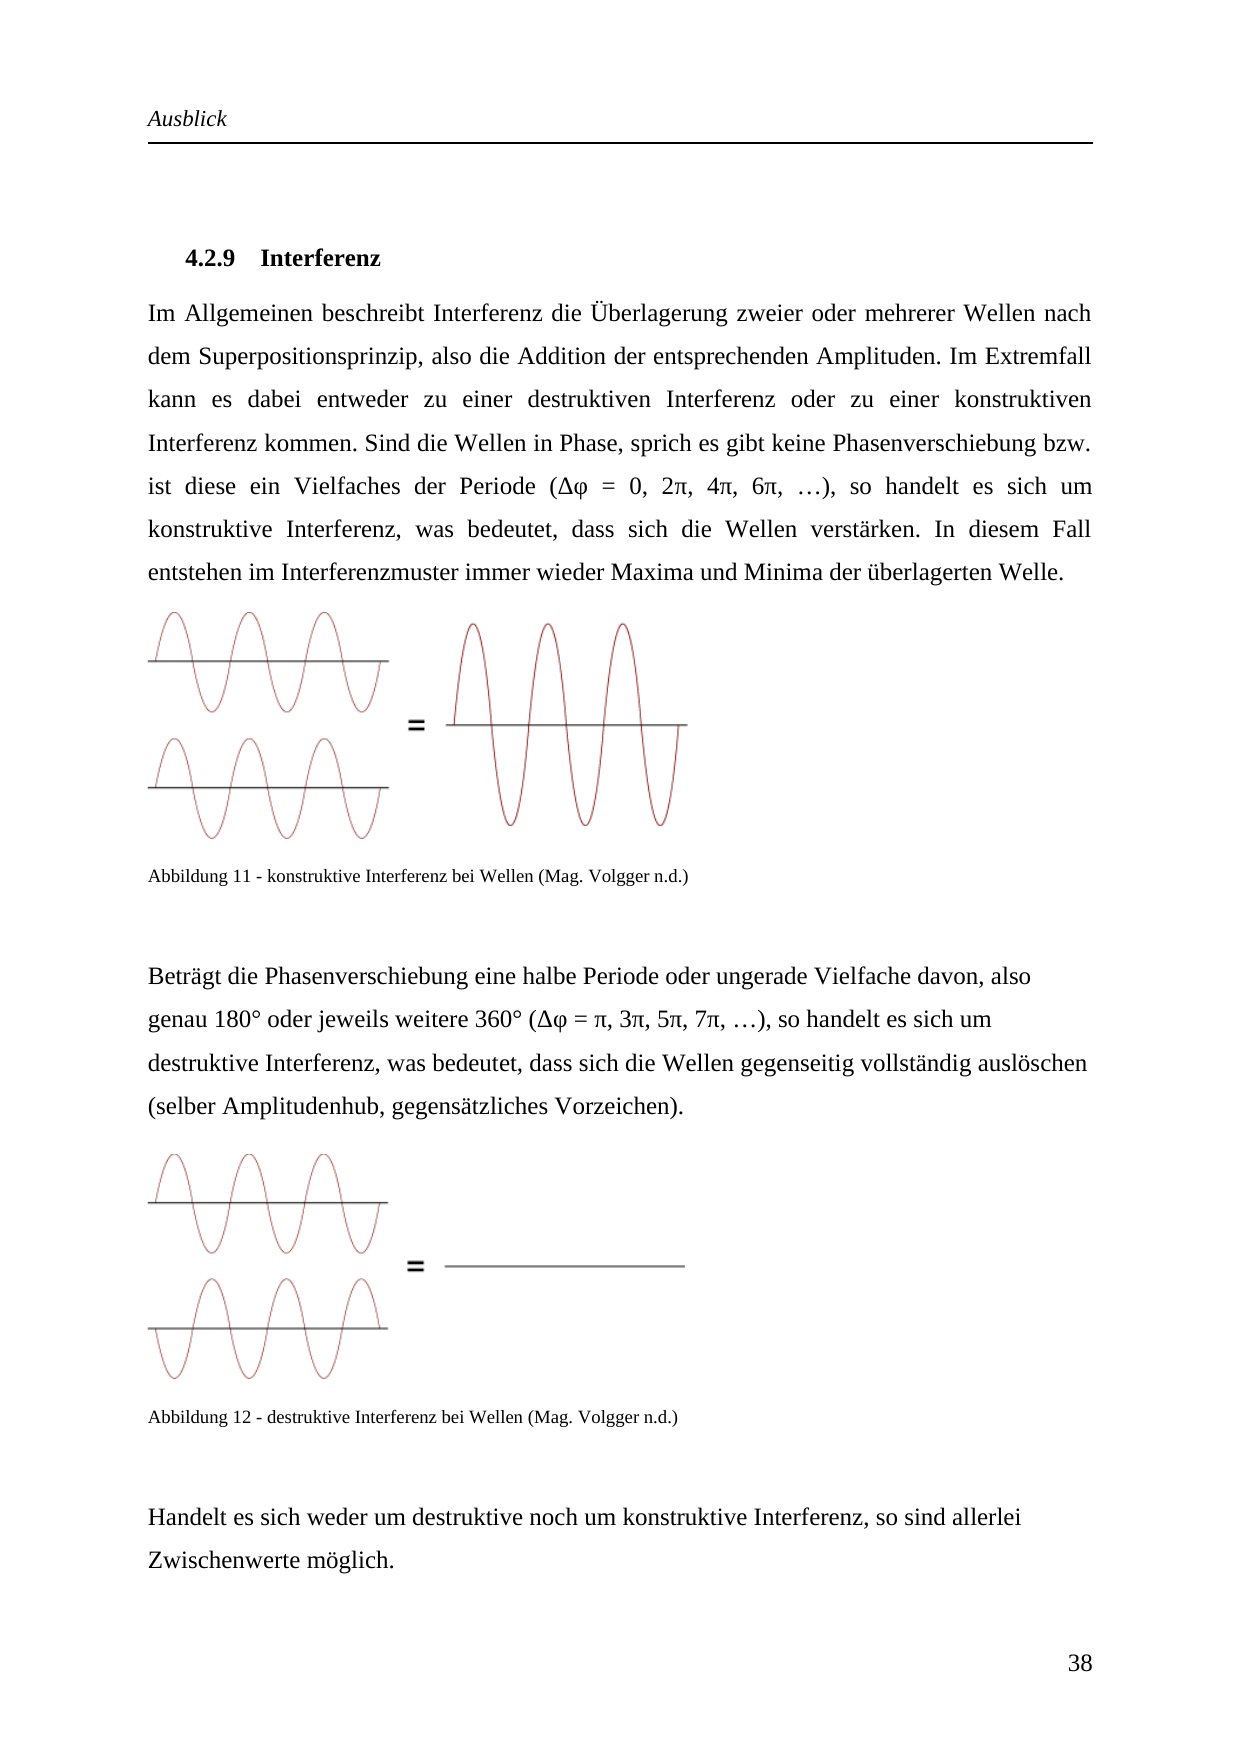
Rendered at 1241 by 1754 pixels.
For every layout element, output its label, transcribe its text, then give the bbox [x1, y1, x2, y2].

text Handelt es sich weder um destruktive noch um konstruktive Interferenz, so sind allerlei Zwischenwerte möglich. [148, 1502, 1093, 1574]
picture [147, 1154, 685, 1379]
text Abbildung 11 - konstruktive Interferenz bei Wellen (Mag. Volgger n.d.) [148, 865, 1093, 887]
picture [147, 612, 688, 839]
text Abbildung 12 - destruktive Interferenz bei Wellen (Mag. Volgger n.d.) [148, 1406, 1093, 1427]
text Beträgt die Phasenverschiebung eine halbe Periode oder ungerade Vielfache davon, also genau 180° oder jeweils weitere 360° (Δφ = π, 3π, 5π, 7π, …), so handelt es sich um destruktive Interferenz, was bedeutet, dass sich die Wellen gegenseitig vollständig auslöschen (selber Amplitudenhub, gegensätzliches Vorzeichen). [148, 961, 1093, 1119]
text Im Allgemeinen beschreibt Interferenz die Überlagerung zweier oder mehrerer Wellen nach dem Superpositionsprinzip, also die Addition der entsprechenden Amplituden. Im Extremfall kann es dabei entweder zu einer destruktiven Interferenz oder zu einer konstruktiven Interferenz kommen. Sind die Wellen in Phase, sprich es gibt keine Phasenverschiebung bzw. ist diese ein Vielfaches der Periode (Δφ = 0, 2π, 4π, 6π, …), so handelt es sich um konstruktive Interferenz, was bedeutet, dass sich die Wellen verstärken. In diesem Fall entstehen im Interferenzmuster immer wieder Maxima und Minima der überlagerten Welle. [148, 298, 1093, 586]
subtitle Interferenz [185, 243, 1093, 271]
